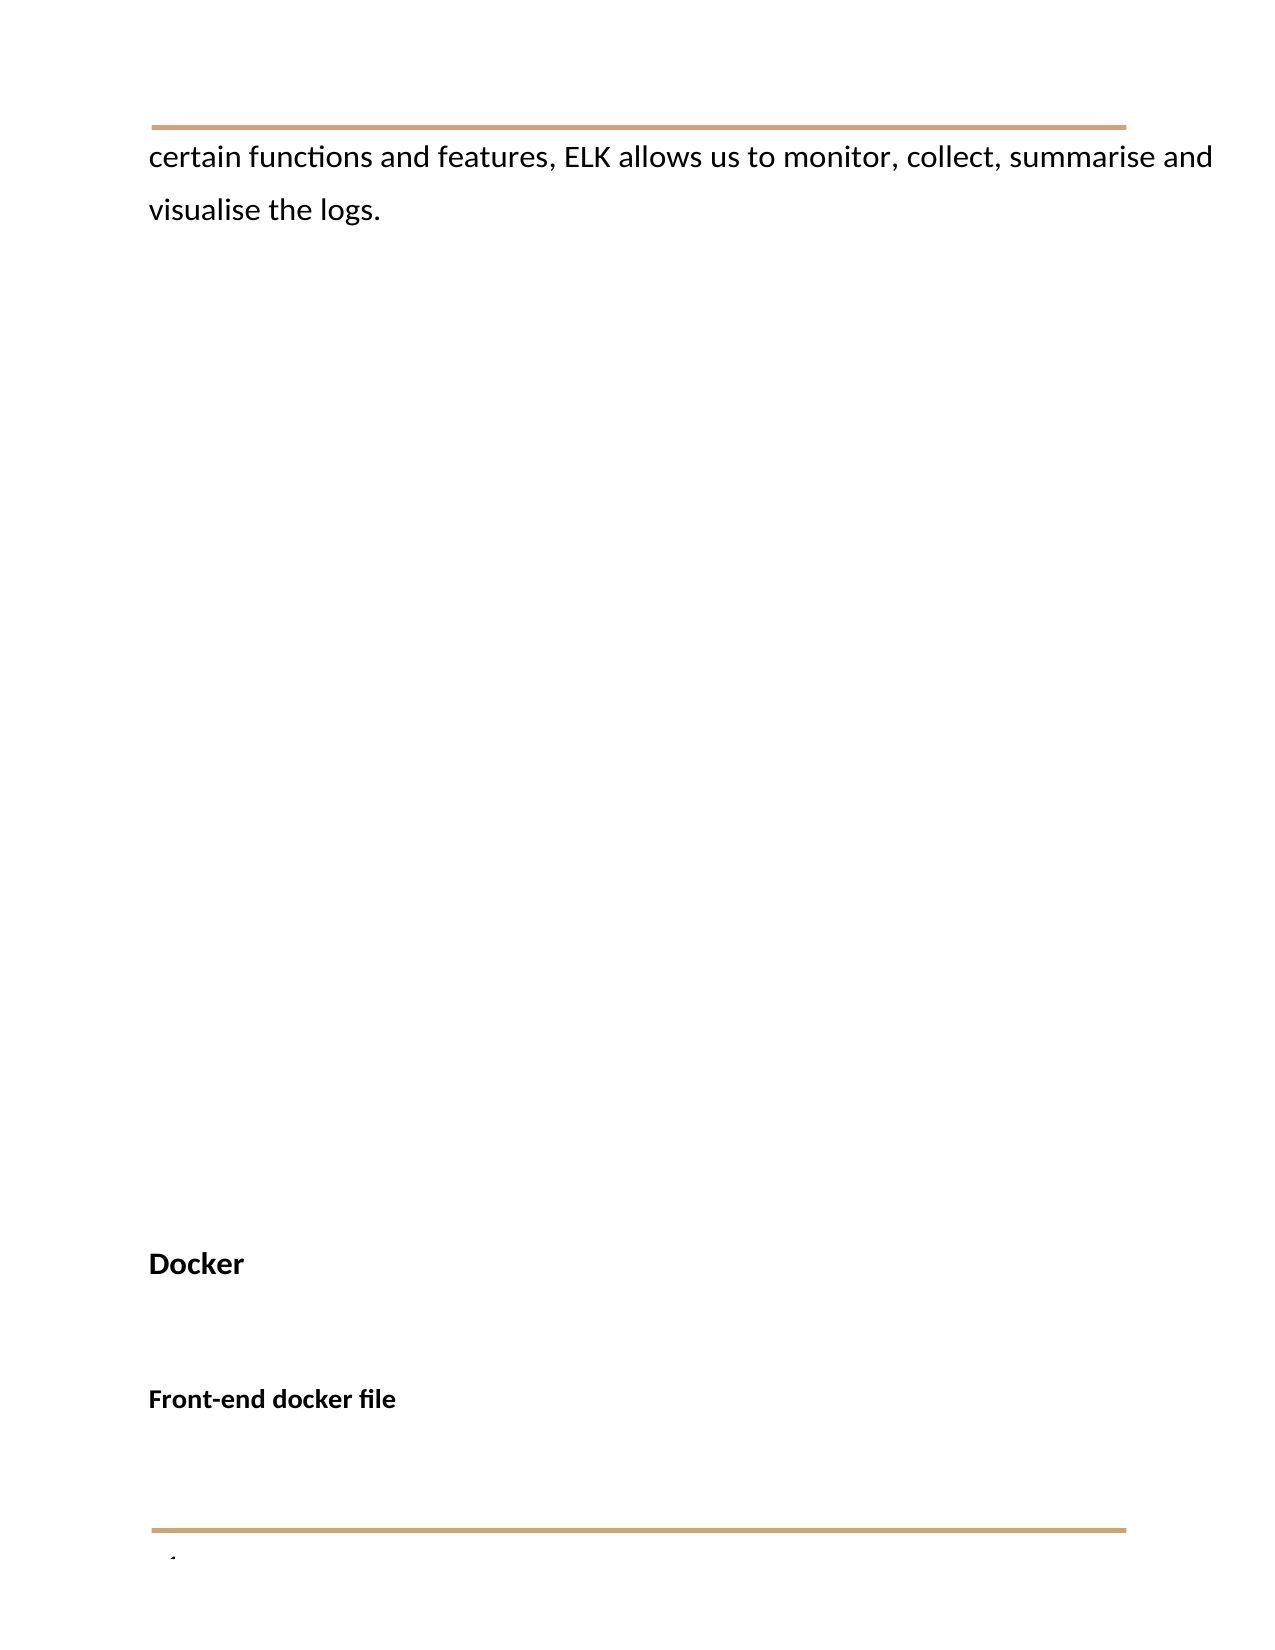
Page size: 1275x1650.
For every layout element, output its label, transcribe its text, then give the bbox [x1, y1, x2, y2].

picture [151, 125, 1127, 130]
subtitle Docker [148, 1244, 1254, 1282]
subtitle certain functions and features, ELK allows us to monitor, collect, summarise and [148, 137, 1254, 176]
subtitle visualise the logs. [148, 190, 1254, 228]
picture [151, 1528, 1127, 1533]
subtitle Front-end docker ﬁle [148, 1382, 1254, 1416]
